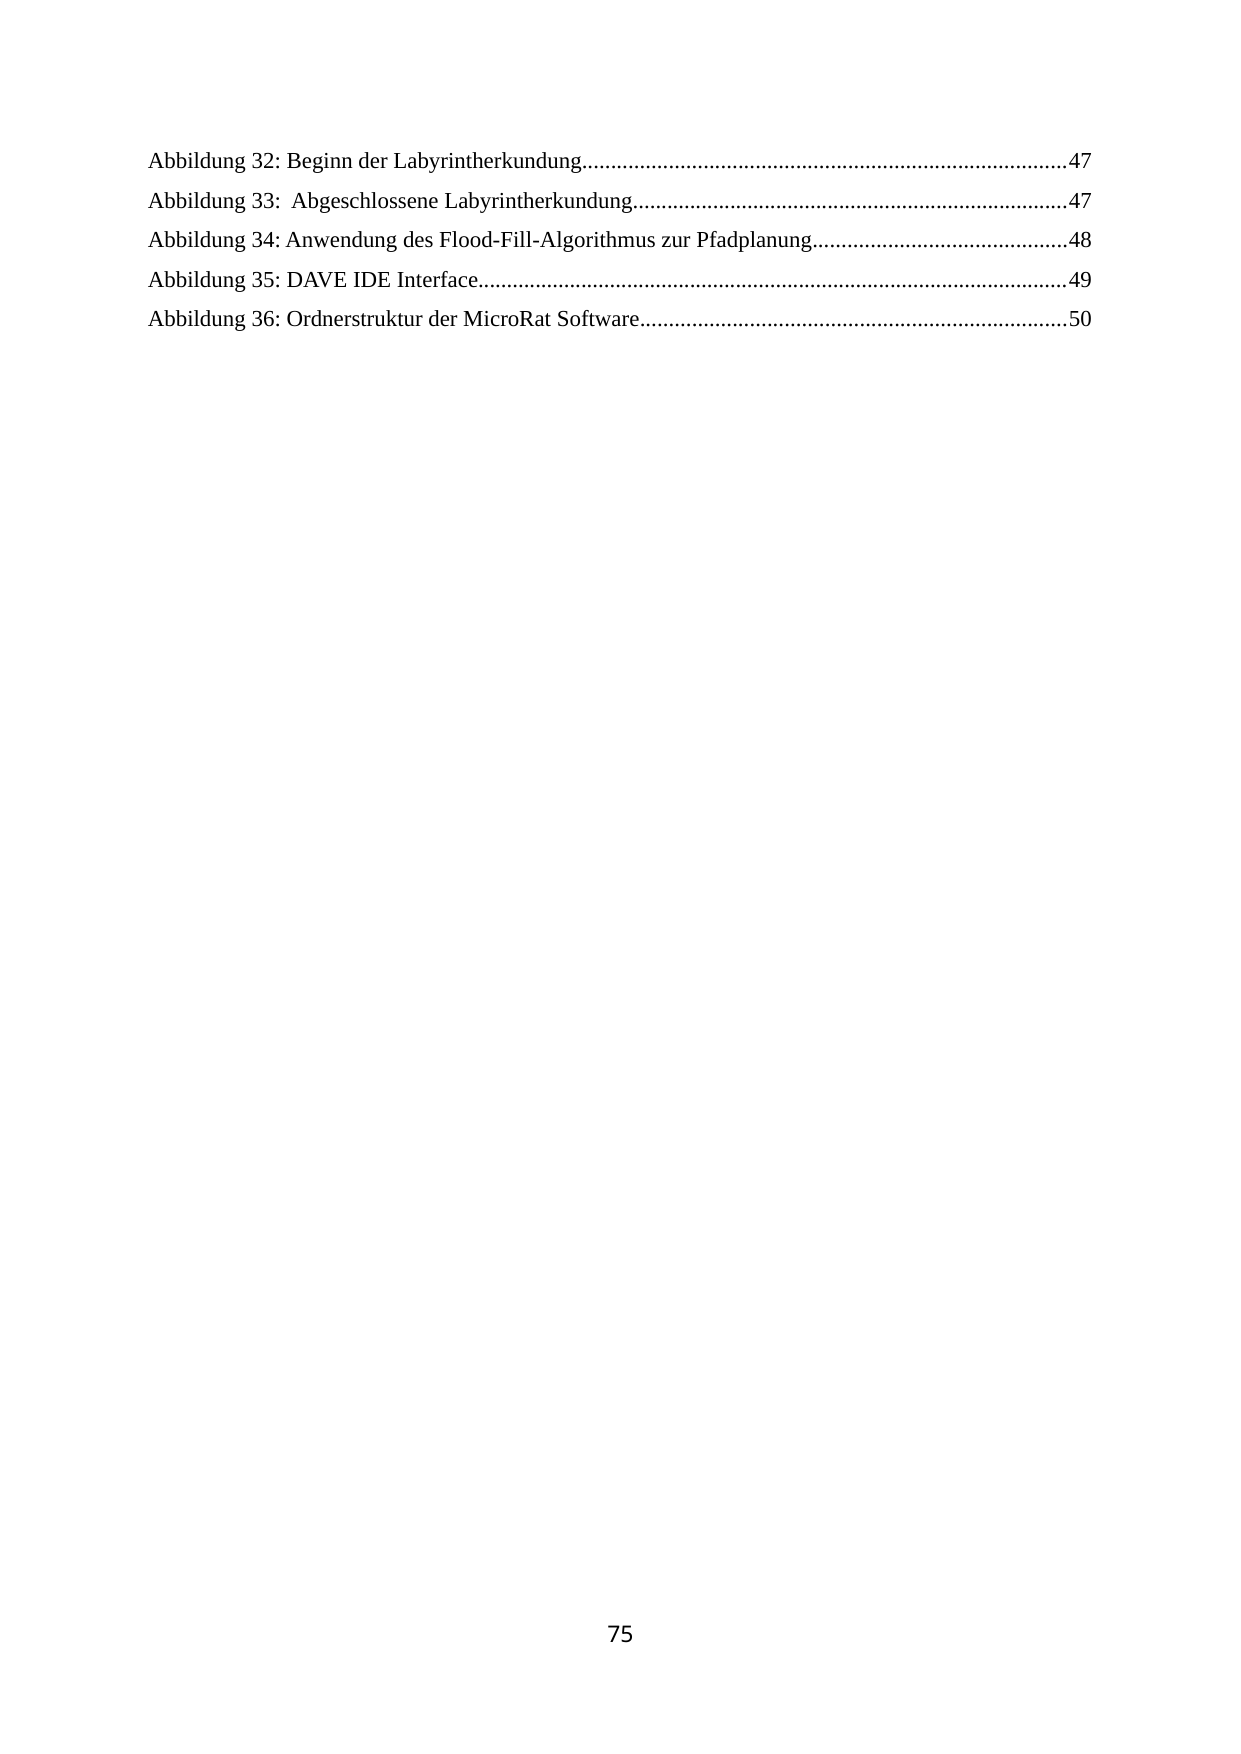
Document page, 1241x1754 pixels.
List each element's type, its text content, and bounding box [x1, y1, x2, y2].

text Abbildung 33: Abgeschlossene Labyrintherkundung 47 [148, 187, 1093, 213]
text Abbildung 35: DAVE IDE Interface 49 [148, 266, 1093, 292]
text Abbildung 36: Ordnerstruktur der MicroRat Software 50 [148, 306, 1093, 332]
text Abbildung 34: Anwendung des Flood-Fill-Algorithmus zur Pfadplanung 48 [148, 227, 1093, 253]
text Abbildung 32: Beginn der Labyrintherkundung 47 [148, 148, 1093, 174]
